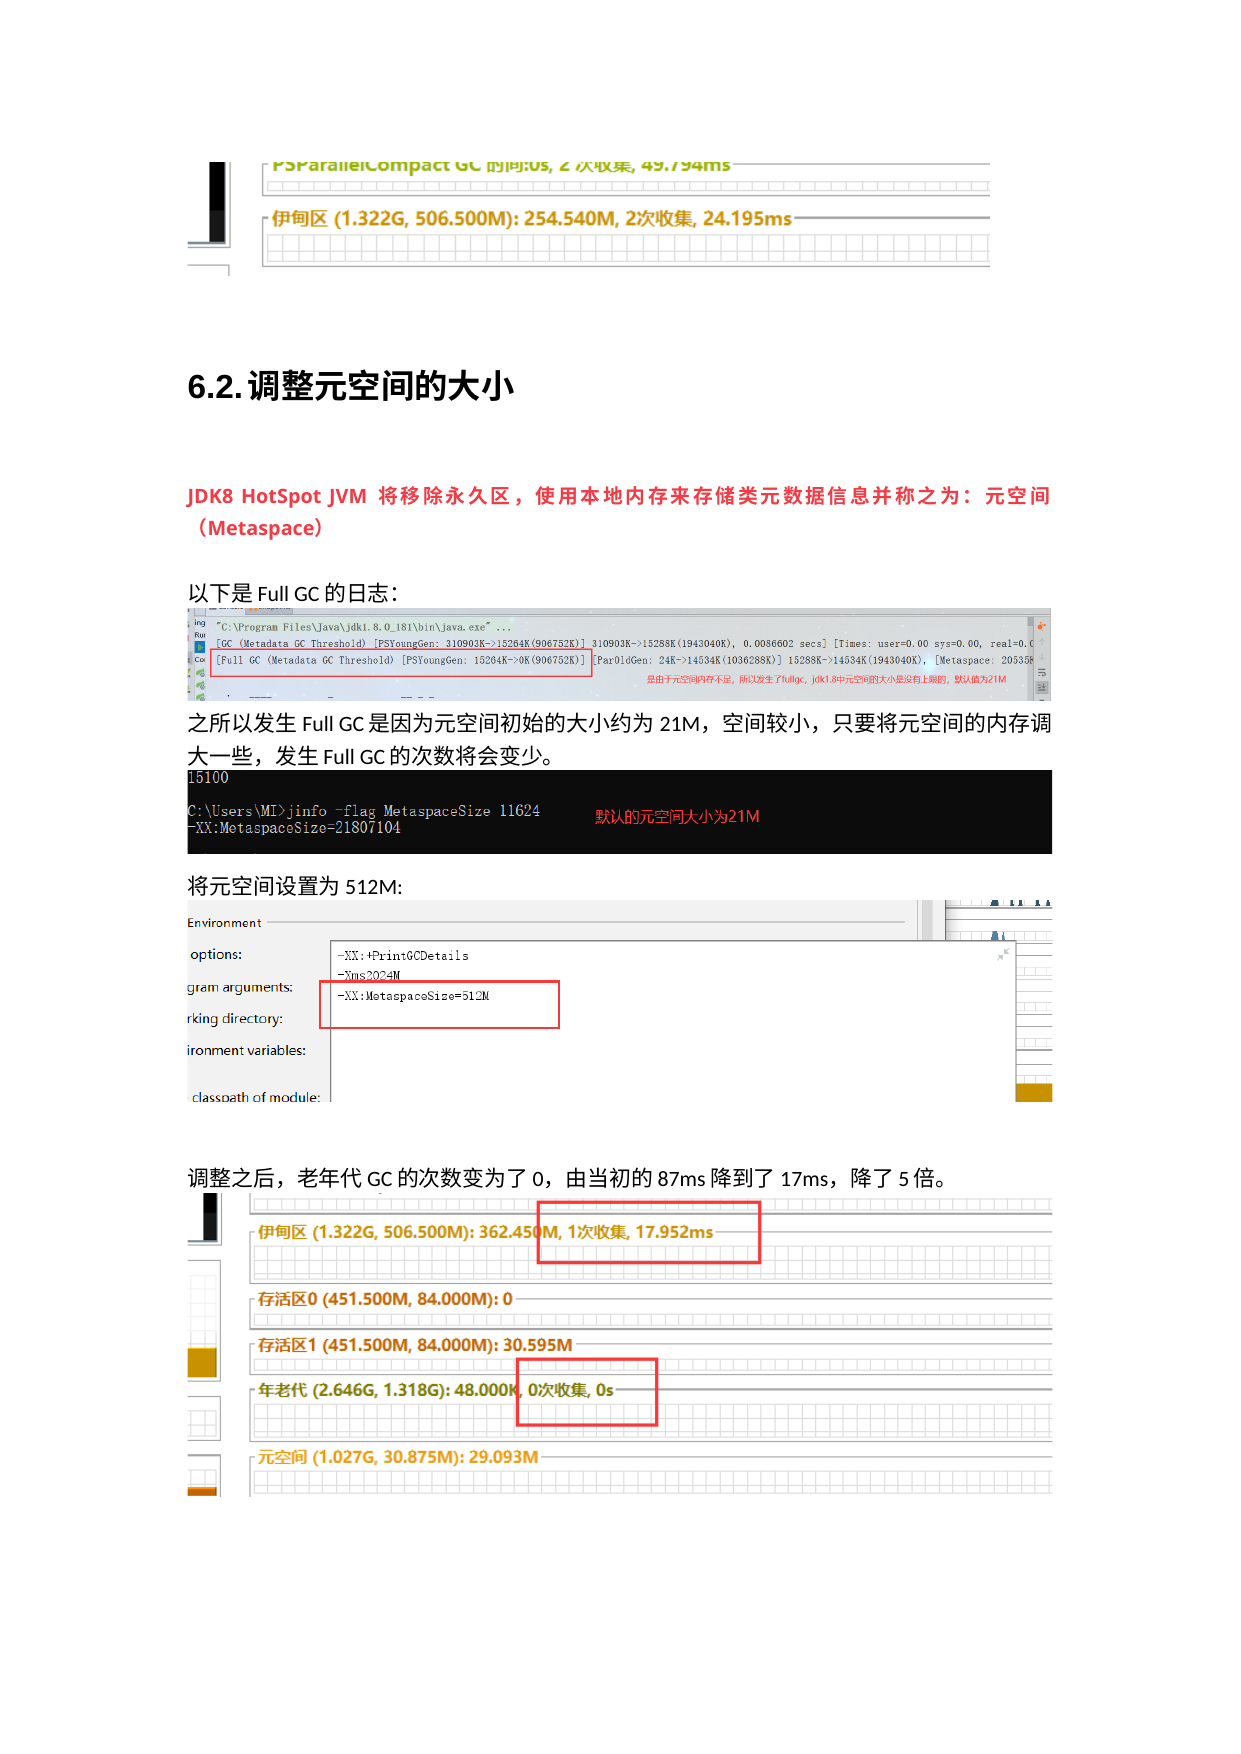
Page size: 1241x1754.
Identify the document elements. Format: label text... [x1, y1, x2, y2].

picture [187, 900, 1053, 1102]
picture [187, 608, 1051, 701]
text JDK8 HotSpot JVM 将移除永久区，使用本地内存来存储类元数据信息并称之为：元空间（Metaspace） [187, 507, 1053, 543]
text 将元空间设置为512M: [187, 868, 1053, 900]
text 以下是Full GC的日志： [187, 576, 1053, 608]
picture [187, 162, 990, 276]
picture [187, 770, 1053, 854]
subtitle 调整元空间的大小 [187, 352, 1053, 417]
picture [187, 1193, 1053, 1497]
text 之所以发生Full GC是因为元空间初始的大小约为21M，空间较小，只要将元空间的内存调大一些，发生Full GC的次数将会变少。 [187, 706, 1053, 770]
text JDK8 HotSpot JVM 将移除永久区，使用本地内存来存储类元数据信息并称之为：元空间（Metaspace） [187, 478, 1053, 505]
text 调整之后，老年代GC的次数变为了0，由当初的87ms降到了17ms，降了5倍。 [187, 1161, 1053, 1193]
